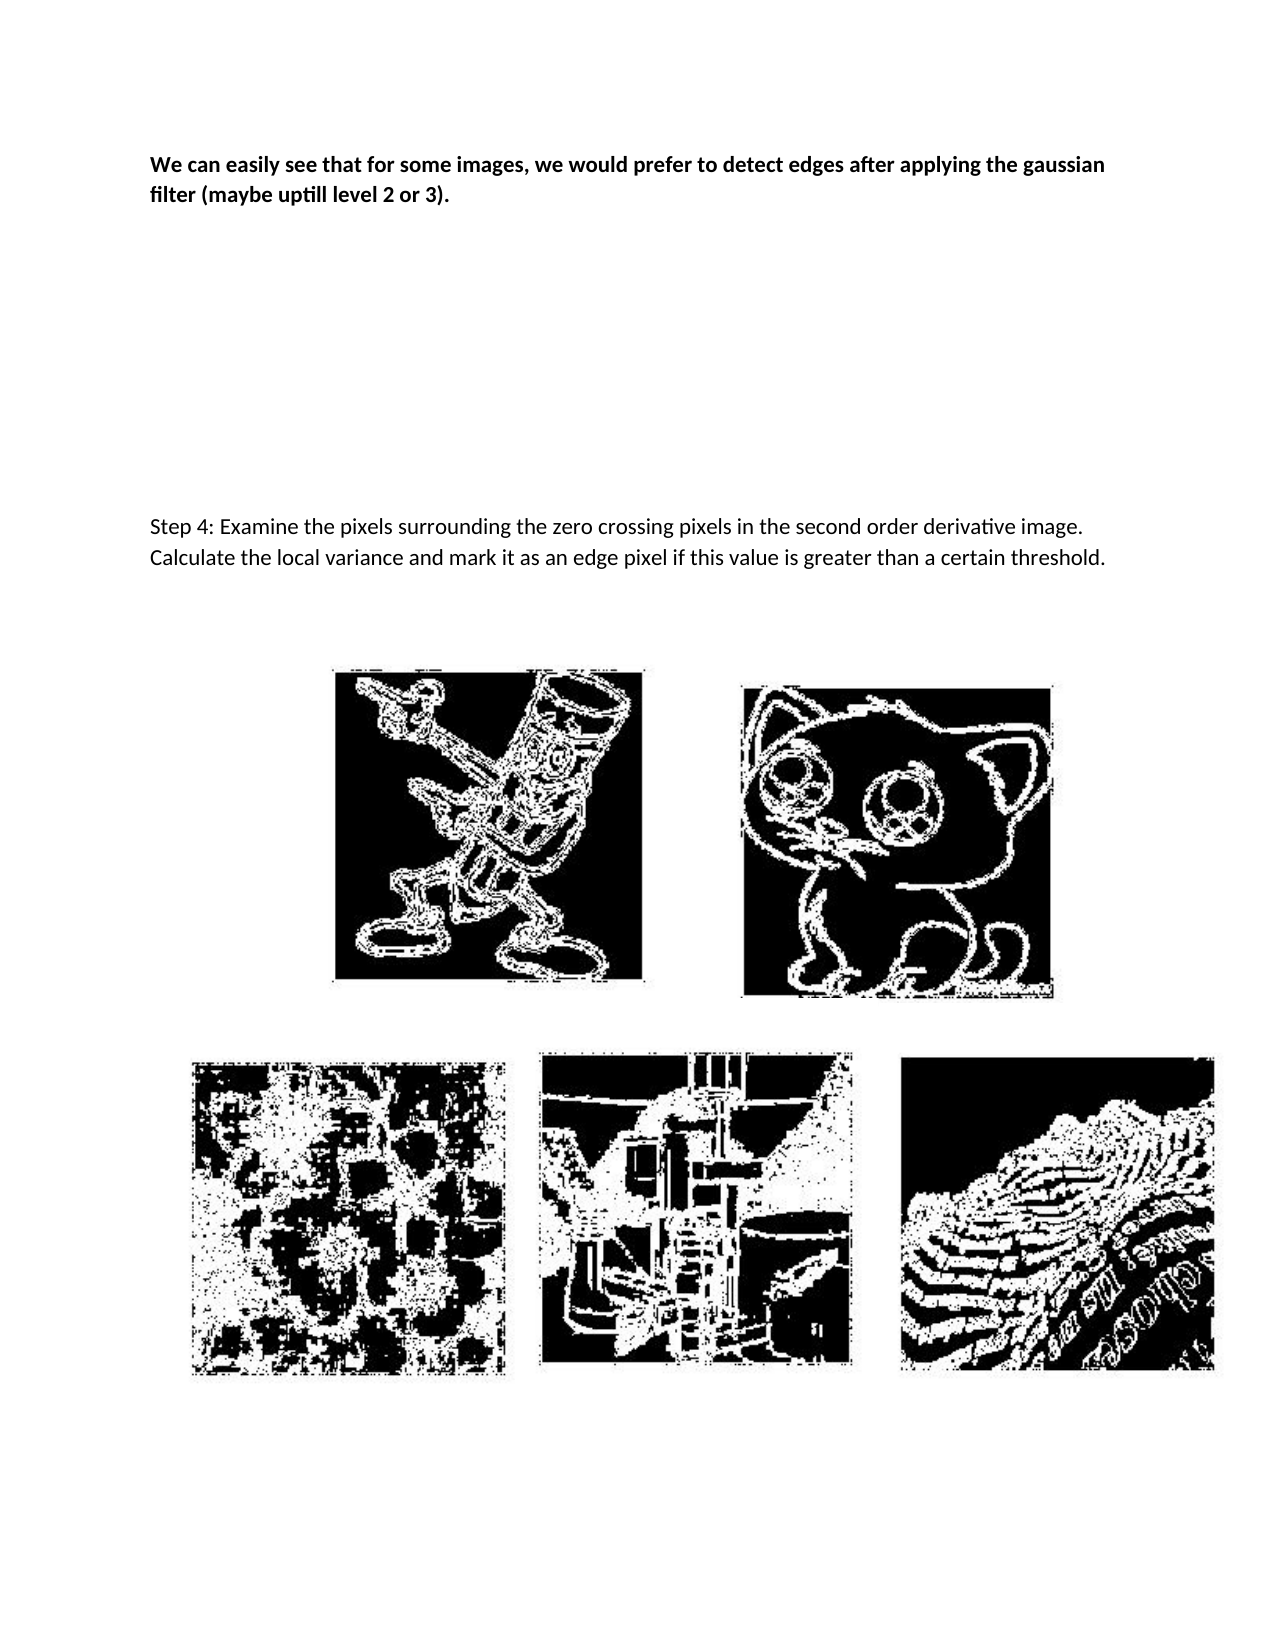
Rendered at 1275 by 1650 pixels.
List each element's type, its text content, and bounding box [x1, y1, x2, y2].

picture [14, 615, 1236, 1527]
text We can easily see that for some images, we would prefer to detect edges after applying the gaussian filter (maybe uptill level 2 or 3). [150, 150, 1125, 208]
text Step 4: Examine the pixels surrounding the zero crossing pixels in the second order derivative image. Calculate the local variance and mark it as an edge pixel if this value is greater than a certain threshold. [150, 512, 1125, 571]
